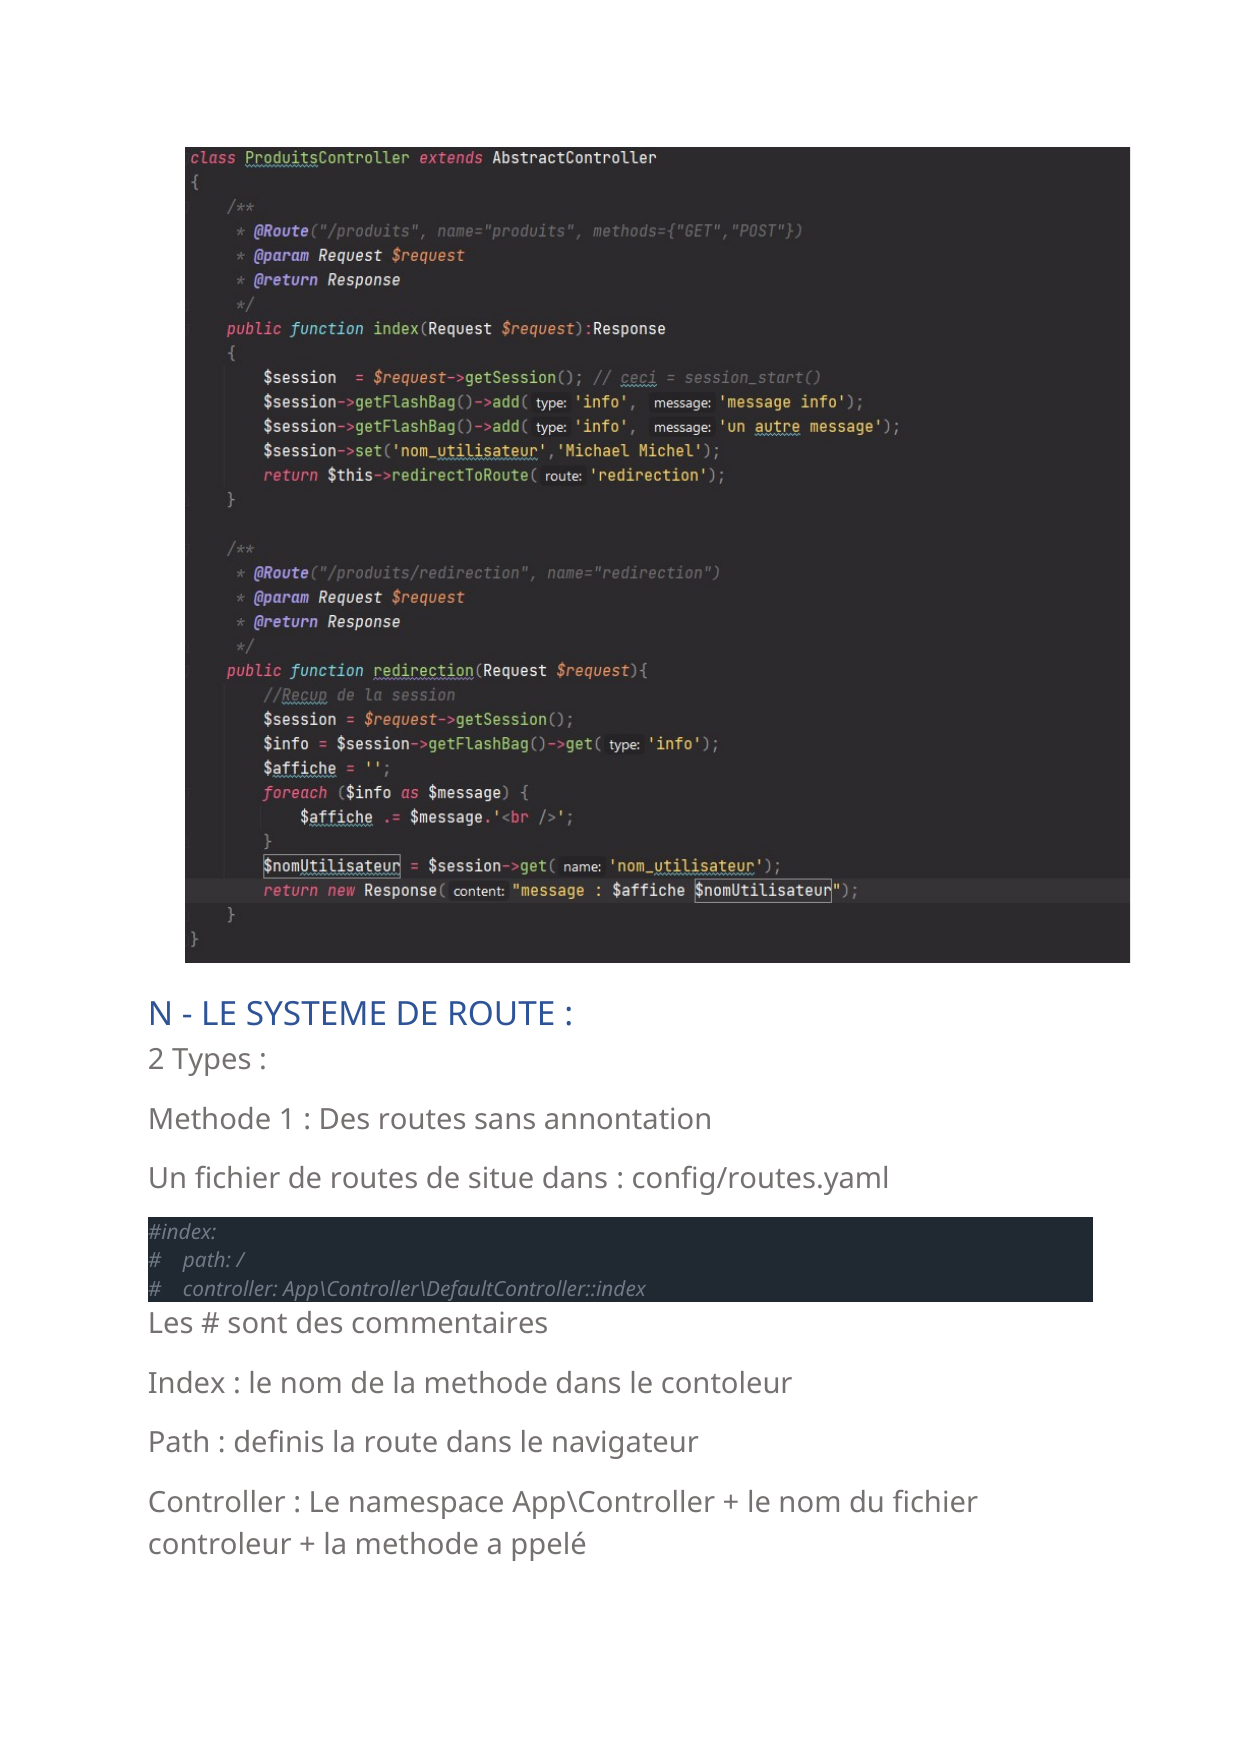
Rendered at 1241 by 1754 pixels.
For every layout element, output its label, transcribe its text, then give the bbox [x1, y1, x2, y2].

text Path : definis la route dans le navigateur [148, 1421, 1093, 1461]
text Un fichier de routes de situe dans : config/routes.yaml [148, 1158, 1093, 1197]
text Methode 1 : Des routes sans annontation [148, 1098, 1093, 1138]
text 2 Types : [148, 1039, 1093, 1078]
text Controller : Le namespace App\Controller + le nom du fichier controleur + la methode a ppelé [148, 1481, 1093, 1563]
picture [185, 147, 1130, 963]
text Les # sont des commentaires [148, 1302, 1093, 1342]
text Index : le nom de la methode dans le contoleur [148, 1362, 1093, 1402]
subtitle N - LE SYSTEME DE ROUTE : [148, 990, 1093, 1035]
text #index: # path: / # controller: App\Controller\DefaultController::index [148, 1217, 1093, 1302]
